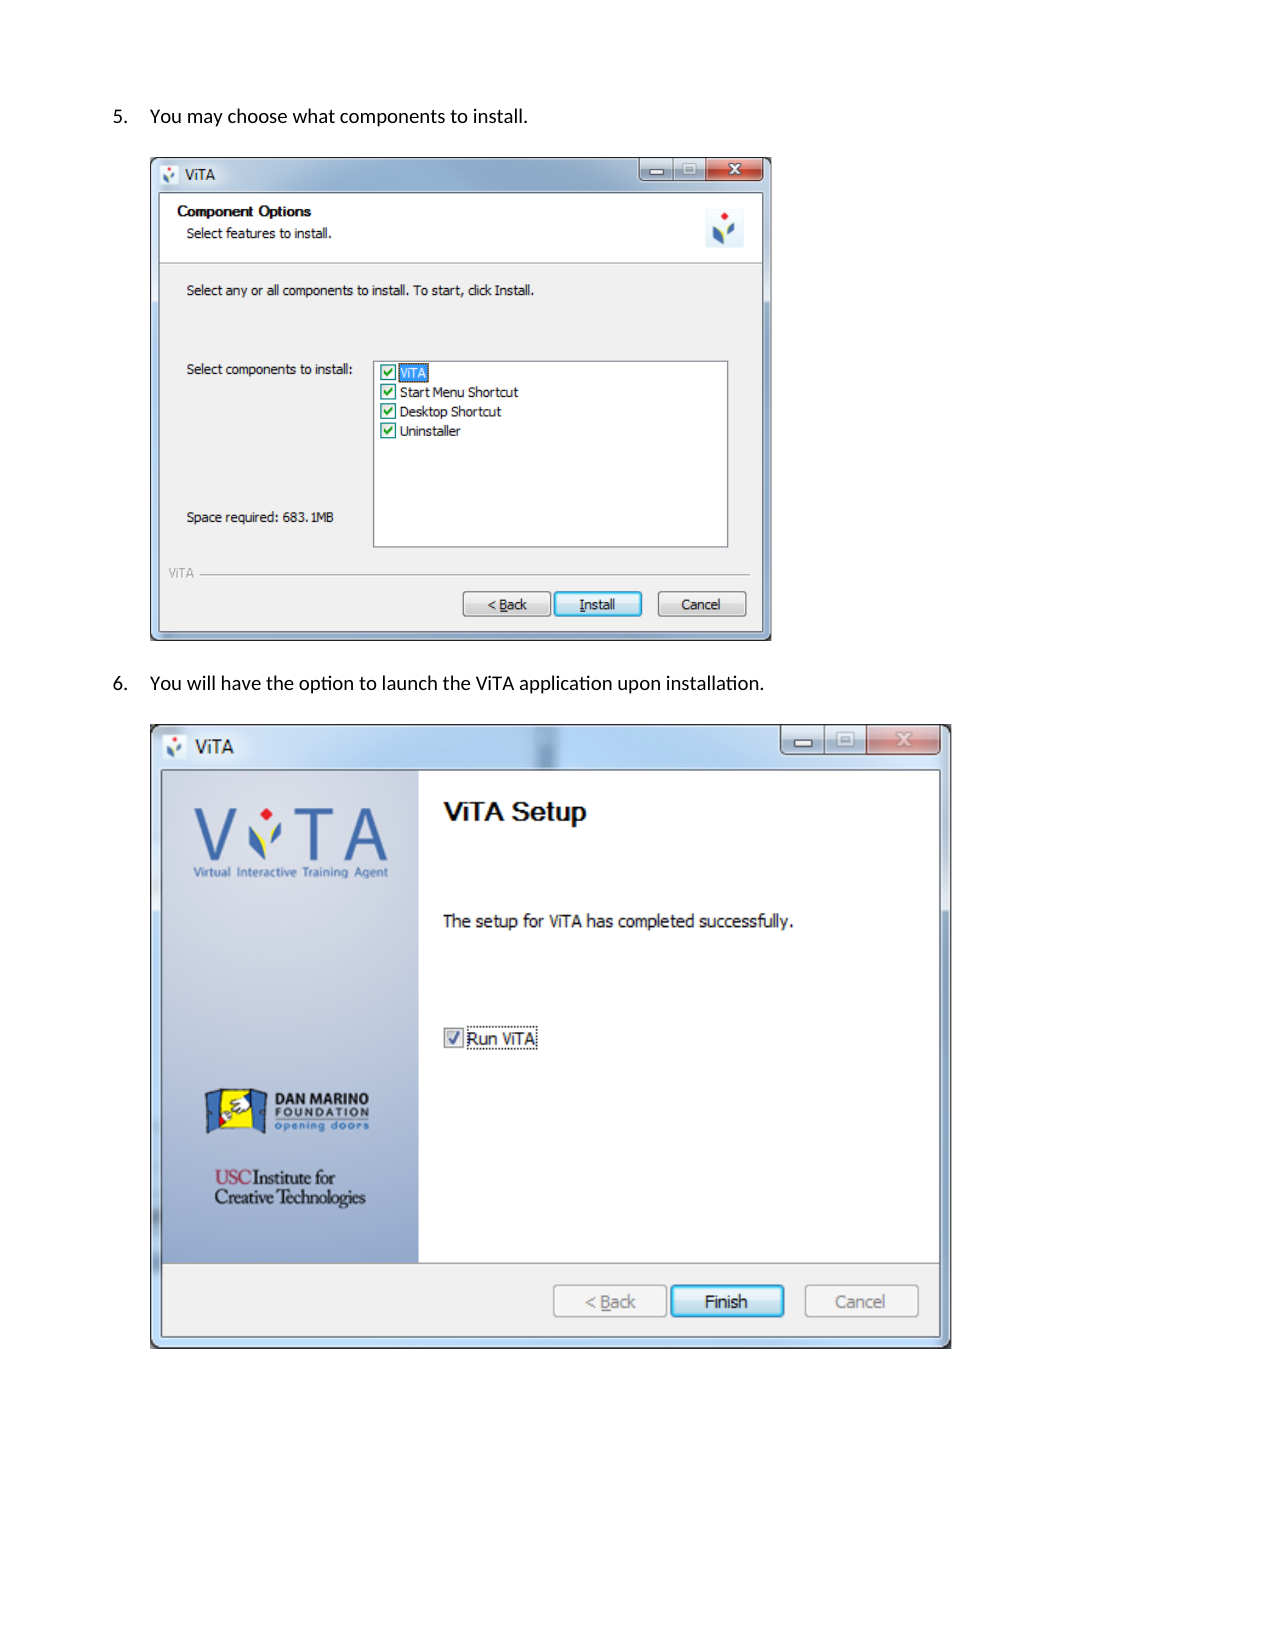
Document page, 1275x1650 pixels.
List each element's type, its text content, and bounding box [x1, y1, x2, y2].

picture [150, 724, 952, 1349]
list You will have the option to launch the ViTA application upon installation. [112, 670, 1125, 696]
list You may choose what components to install. [112, 103, 1125, 128]
picture [150, 157, 772, 641]
